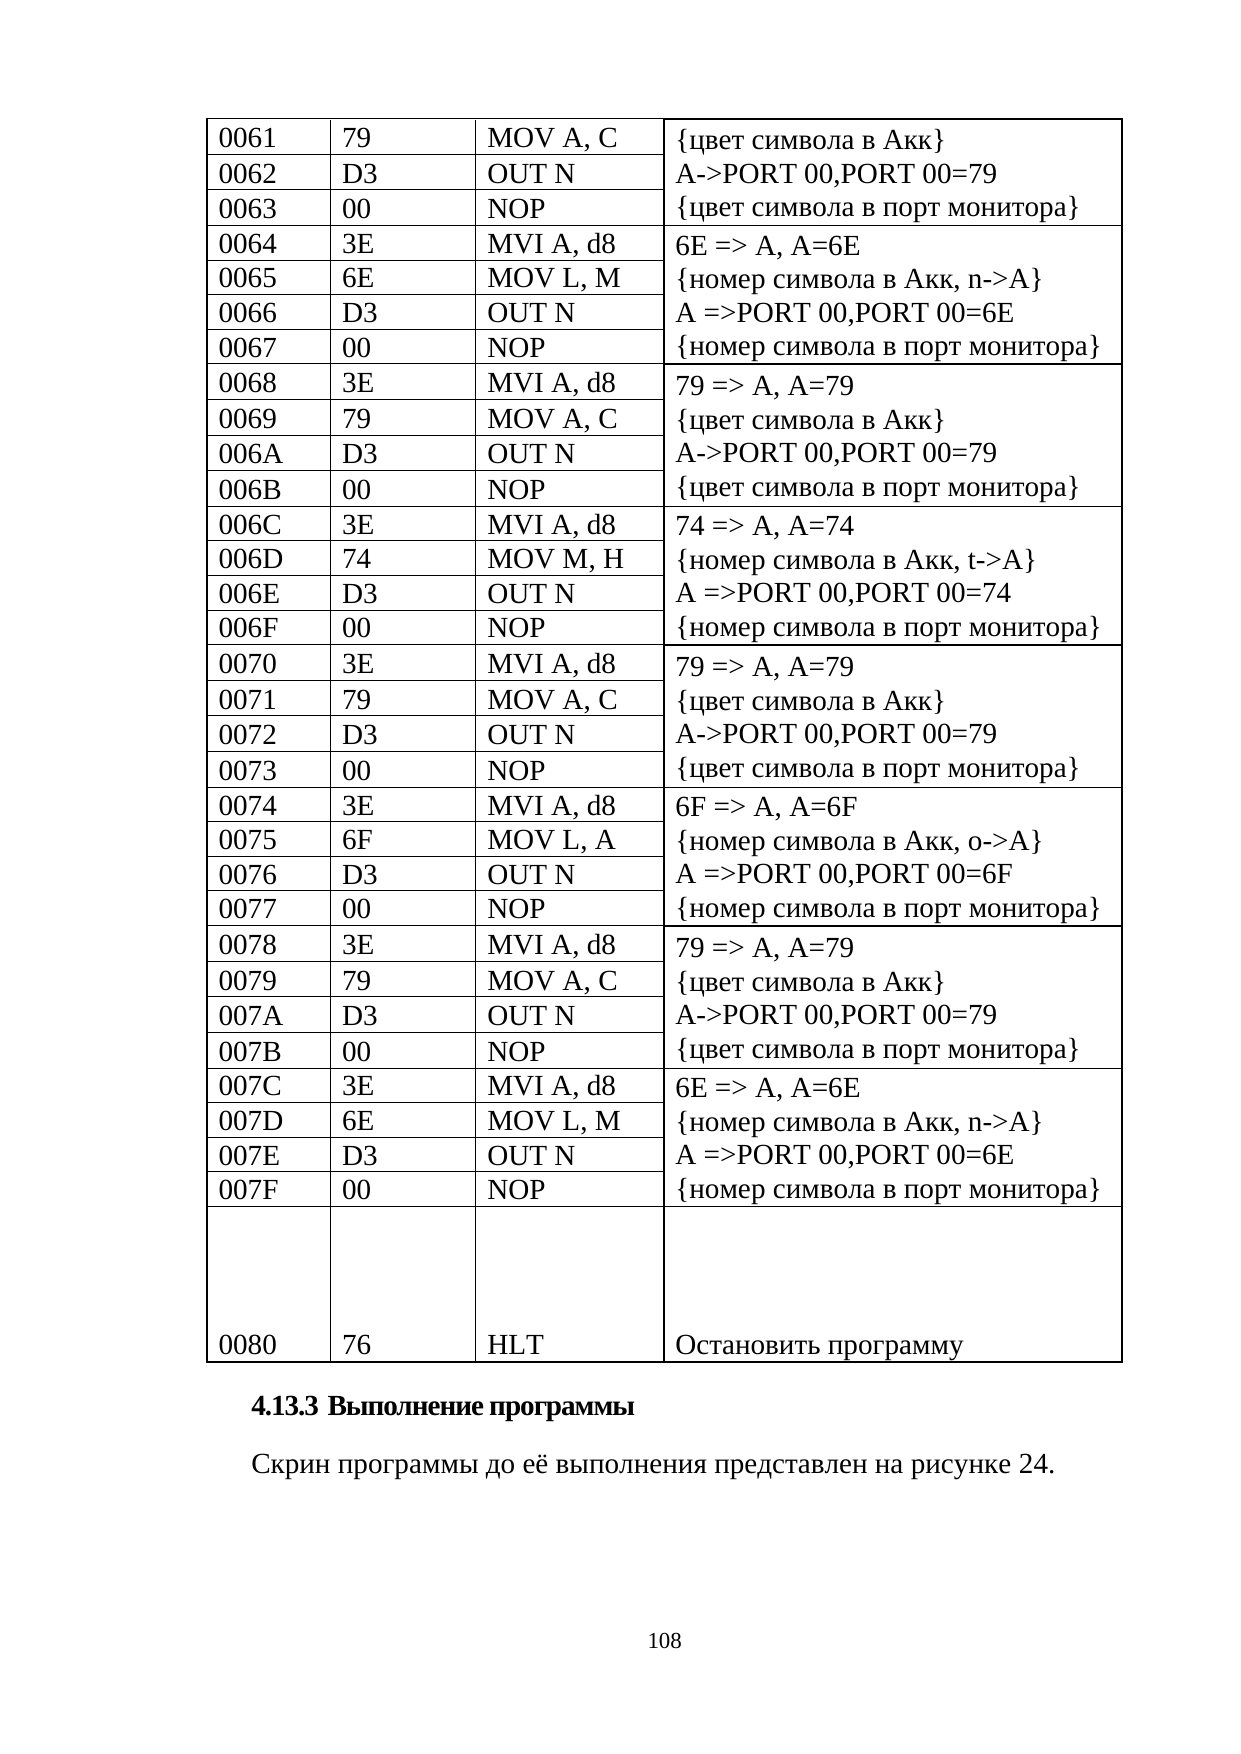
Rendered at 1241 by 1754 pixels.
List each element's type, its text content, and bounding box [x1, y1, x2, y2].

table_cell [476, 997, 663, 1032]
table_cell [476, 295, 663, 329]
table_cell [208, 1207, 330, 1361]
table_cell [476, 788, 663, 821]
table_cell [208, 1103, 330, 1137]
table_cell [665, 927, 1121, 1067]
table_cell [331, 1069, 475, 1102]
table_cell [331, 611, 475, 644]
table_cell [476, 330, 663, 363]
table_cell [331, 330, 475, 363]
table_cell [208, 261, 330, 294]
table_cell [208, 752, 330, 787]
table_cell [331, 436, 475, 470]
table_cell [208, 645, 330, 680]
text Скрин программы до её выполнения представлен на рисунке 24. [177, 1447, 1152, 1480]
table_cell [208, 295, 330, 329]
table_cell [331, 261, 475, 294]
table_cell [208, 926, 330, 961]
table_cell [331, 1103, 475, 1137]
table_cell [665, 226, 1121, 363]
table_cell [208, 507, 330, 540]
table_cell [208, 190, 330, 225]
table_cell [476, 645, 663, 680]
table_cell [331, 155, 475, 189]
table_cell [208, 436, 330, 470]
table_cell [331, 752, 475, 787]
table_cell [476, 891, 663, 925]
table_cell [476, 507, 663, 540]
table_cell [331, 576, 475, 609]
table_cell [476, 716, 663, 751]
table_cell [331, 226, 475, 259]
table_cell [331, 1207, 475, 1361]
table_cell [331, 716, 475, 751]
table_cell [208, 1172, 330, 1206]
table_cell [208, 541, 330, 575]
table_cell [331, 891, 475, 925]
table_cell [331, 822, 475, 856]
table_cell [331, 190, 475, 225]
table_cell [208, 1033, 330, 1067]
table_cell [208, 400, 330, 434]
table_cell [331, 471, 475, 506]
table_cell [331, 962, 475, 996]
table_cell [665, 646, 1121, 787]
title 4.13.3 Выполнение программы [177, 1388, 1152, 1422]
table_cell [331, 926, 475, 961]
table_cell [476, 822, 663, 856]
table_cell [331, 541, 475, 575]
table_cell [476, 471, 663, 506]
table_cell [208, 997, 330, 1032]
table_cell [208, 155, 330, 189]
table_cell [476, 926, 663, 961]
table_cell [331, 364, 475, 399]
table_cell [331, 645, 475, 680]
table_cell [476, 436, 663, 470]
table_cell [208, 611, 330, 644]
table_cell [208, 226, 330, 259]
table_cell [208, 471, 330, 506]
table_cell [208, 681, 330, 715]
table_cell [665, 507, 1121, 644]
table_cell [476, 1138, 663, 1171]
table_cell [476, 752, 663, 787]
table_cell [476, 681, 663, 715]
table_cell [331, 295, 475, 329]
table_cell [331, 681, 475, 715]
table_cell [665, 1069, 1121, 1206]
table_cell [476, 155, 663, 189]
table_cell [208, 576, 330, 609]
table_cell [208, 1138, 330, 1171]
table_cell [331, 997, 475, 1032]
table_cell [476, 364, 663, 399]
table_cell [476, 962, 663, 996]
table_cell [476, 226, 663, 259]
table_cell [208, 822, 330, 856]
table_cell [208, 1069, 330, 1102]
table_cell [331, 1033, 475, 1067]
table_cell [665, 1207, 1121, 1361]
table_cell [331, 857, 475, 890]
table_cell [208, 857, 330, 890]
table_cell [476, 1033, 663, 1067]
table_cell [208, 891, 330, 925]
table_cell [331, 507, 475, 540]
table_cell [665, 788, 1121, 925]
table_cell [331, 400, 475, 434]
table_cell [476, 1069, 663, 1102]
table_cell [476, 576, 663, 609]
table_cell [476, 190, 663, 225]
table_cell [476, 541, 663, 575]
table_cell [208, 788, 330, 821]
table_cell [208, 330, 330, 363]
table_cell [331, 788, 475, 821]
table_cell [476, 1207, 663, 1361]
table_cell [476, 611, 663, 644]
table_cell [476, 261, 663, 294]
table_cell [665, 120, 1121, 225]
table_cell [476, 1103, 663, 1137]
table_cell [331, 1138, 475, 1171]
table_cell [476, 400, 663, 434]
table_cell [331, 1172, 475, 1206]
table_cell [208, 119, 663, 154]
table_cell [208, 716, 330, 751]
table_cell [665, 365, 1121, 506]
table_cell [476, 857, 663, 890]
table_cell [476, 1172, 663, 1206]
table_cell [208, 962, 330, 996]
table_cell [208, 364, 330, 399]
